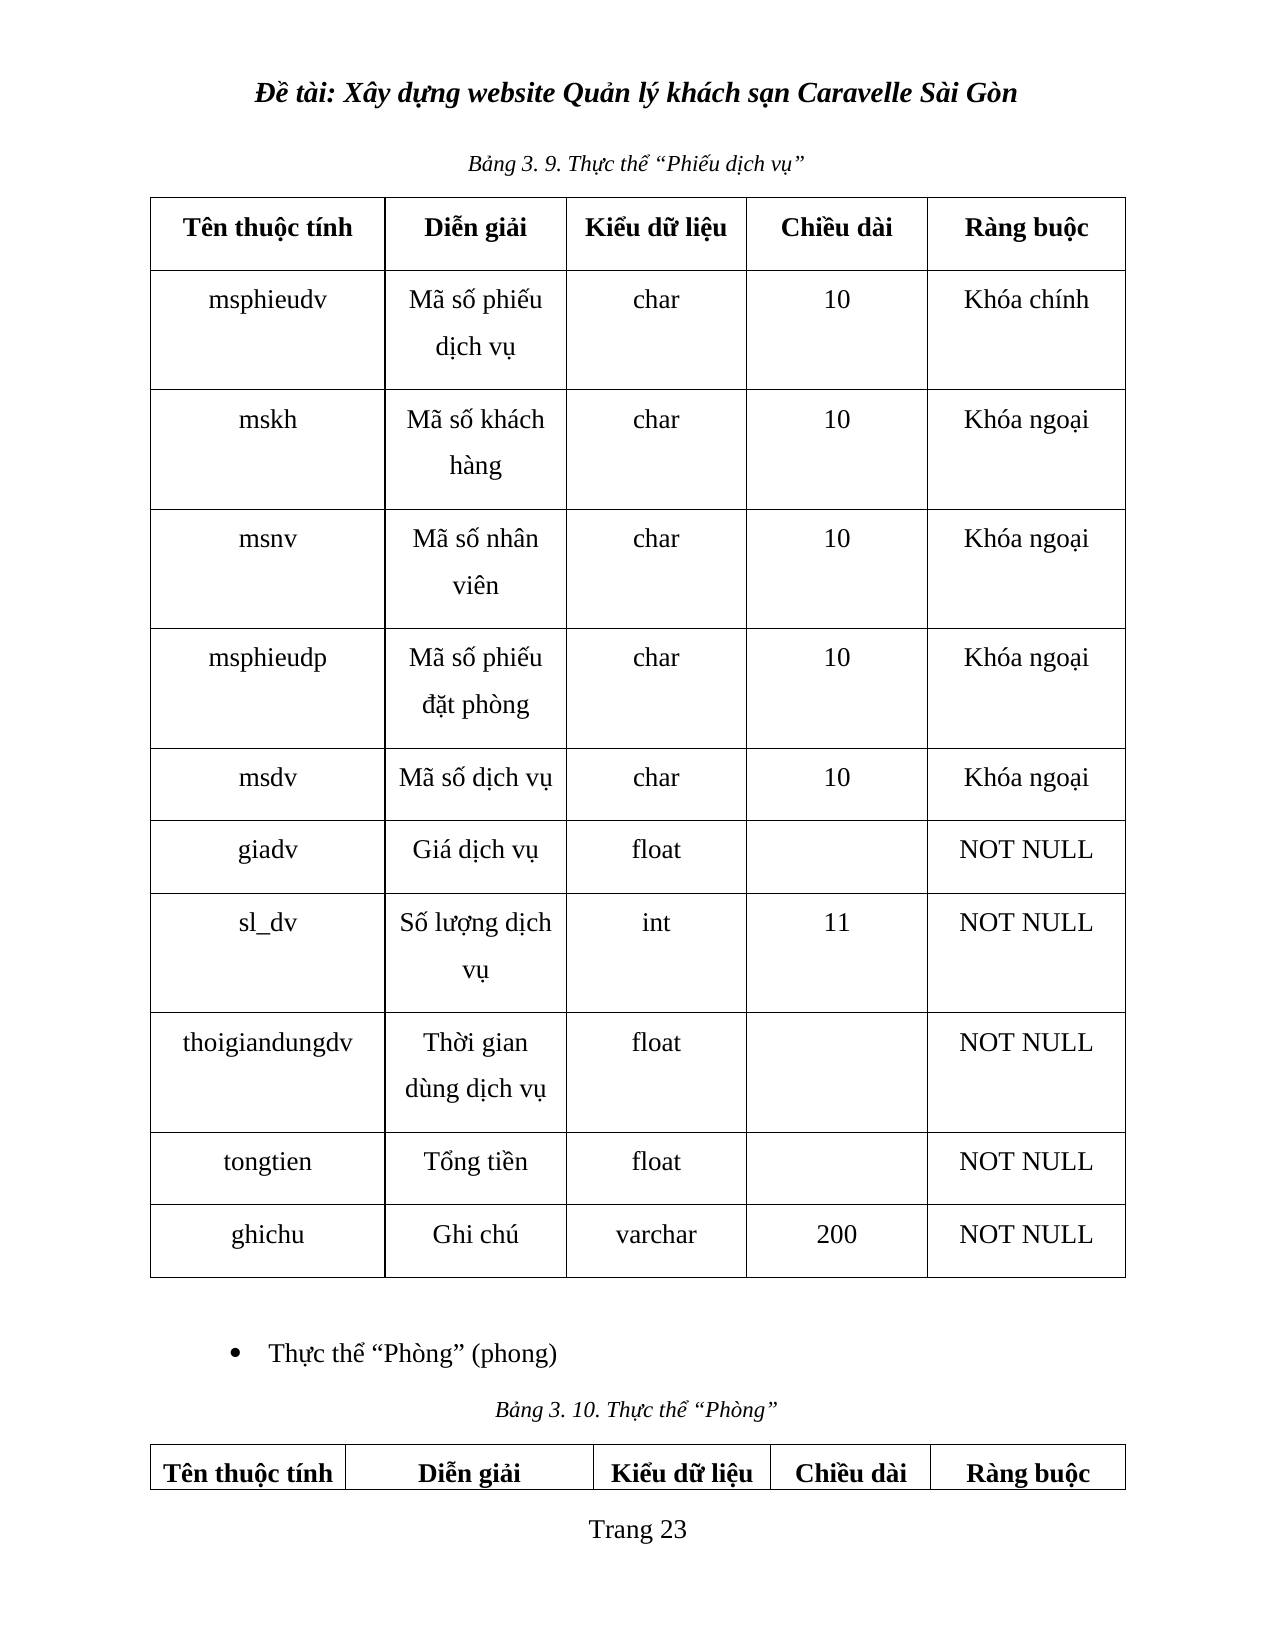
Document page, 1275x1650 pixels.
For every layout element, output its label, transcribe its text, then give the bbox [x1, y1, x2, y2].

table_cell int [567, 894, 746, 1012]
table_cell Mã số khách hàng [386, 390, 566, 509]
table_cell Mã số nhân viên [386, 510, 566, 628]
table_cell [747, 1133, 927, 1204]
table_cell float [567, 821, 746, 893]
table_cell char [567, 390, 746, 509]
table_cell 10 [747, 271, 927, 389]
table_cell NOT NULL [928, 1133, 1125, 1204]
table_cell msphieudp [151, 629, 384, 747]
table_cell 10 [747, 749, 927, 820]
table_cell Mã số dịch vụ [386, 749, 566, 820]
table_cell Giá dịch vụ [386, 821, 566, 893]
table_header Diễn giải [386, 198, 566, 270]
table_cell sl_dv [151, 894, 384, 1012]
table_cell [747, 821, 927, 893]
table_cell 10 [747, 629, 927, 747]
table_cell Khóa ngoại [928, 749, 1125, 820]
table_cell char [567, 629, 746, 747]
table_cell mskh [151, 390, 384, 509]
table_cell msnv [151, 510, 384, 628]
table_cell msphieudv [151, 271, 384, 389]
table_cell msdv [151, 749, 384, 820]
table_header Chiều dài [771, 1445, 930, 1488]
table_header Ràng buộc [928, 198, 1125, 270]
table_cell Khóa ngoại [928, 629, 1125, 747]
table_cell float [567, 1133, 746, 1204]
table_cell 11 [747, 894, 927, 1012]
table_cell 10 [747, 510, 927, 628]
table_cell ghichu [151, 1205, 384, 1277]
table_cell 10 [747, 390, 927, 509]
table_cell NOT NULL [928, 1013, 1125, 1132]
table_cell float [567, 1013, 746, 1132]
table_cell Khóa ngoại [928, 510, 1125, 628]
table_cell char [567, 749, 746, 820]
table_cell char [567, 510, 746, 628]
table_cell tongtien [151, 1133, 384, 1204]
table_cell char [567, 271, 746, 389]
table_header Kiểu dữ liệu [567, 198, 746, 270]
table_header Tên thuộc tính [151, 198, 384, 270]
text Bảng 3. 10. Thực thể “Phòng” [150, 1397, 1125, 1423]
table_header Chiều dài [747, 198, 927, 270]
table_header Kiểu dữ liệu [594, 1445, 770, 1488]
text Bảng 3. 9. Thực thể “Phiếu dịch vụ” [150, 150, 1125, 176]
table_cell Tổng tiền [386, 1133, 566, 1204]
table_cell Số lượng dịch vụ [386, 894, 566, 1012]
list Thực thể “Phòng” (phong) [231, 1337, 1125, 1368]
table_header Ràng buộc [931, 1445, 1125, 1488]
table_cell Khóa ngoại [928, 390, 1125, 509]
table_header Tên thuộc tính [151, 1445, 345, 1488]
table_cell Mã số phiếu dịch vụ [386, 271, 566, 389]
table_cell Khóa chính [928, 271, 1125, 389]
table_cell giadv [151, 821, 384, 893]
table_cell NOT NULL [928, 1205, 1125, 1277]
table_cell NOT NULL [928, 894, 1125, 1012]
table_header Diễn giải [346, 1445, 593, 1488]
table_cell thoigiandungdv [151, 1013, 384, 1132]
table_cell Ghi chú [386, 1205, 566, 1277]
table_cell NOT NULL [928, 821, 1125, 893]
table_cell Mã số phiếu đặt phòng [386, 629, 566, 747]
table_cell Thời gian dùng dịch vụ [386, 1013, 566, 1132]
table_cell varchar [567, 1205, 746, 1277]
table_cell [747, 1013, 927, 1132]
table_cell 200 [747, 1205, 927, 1277]
